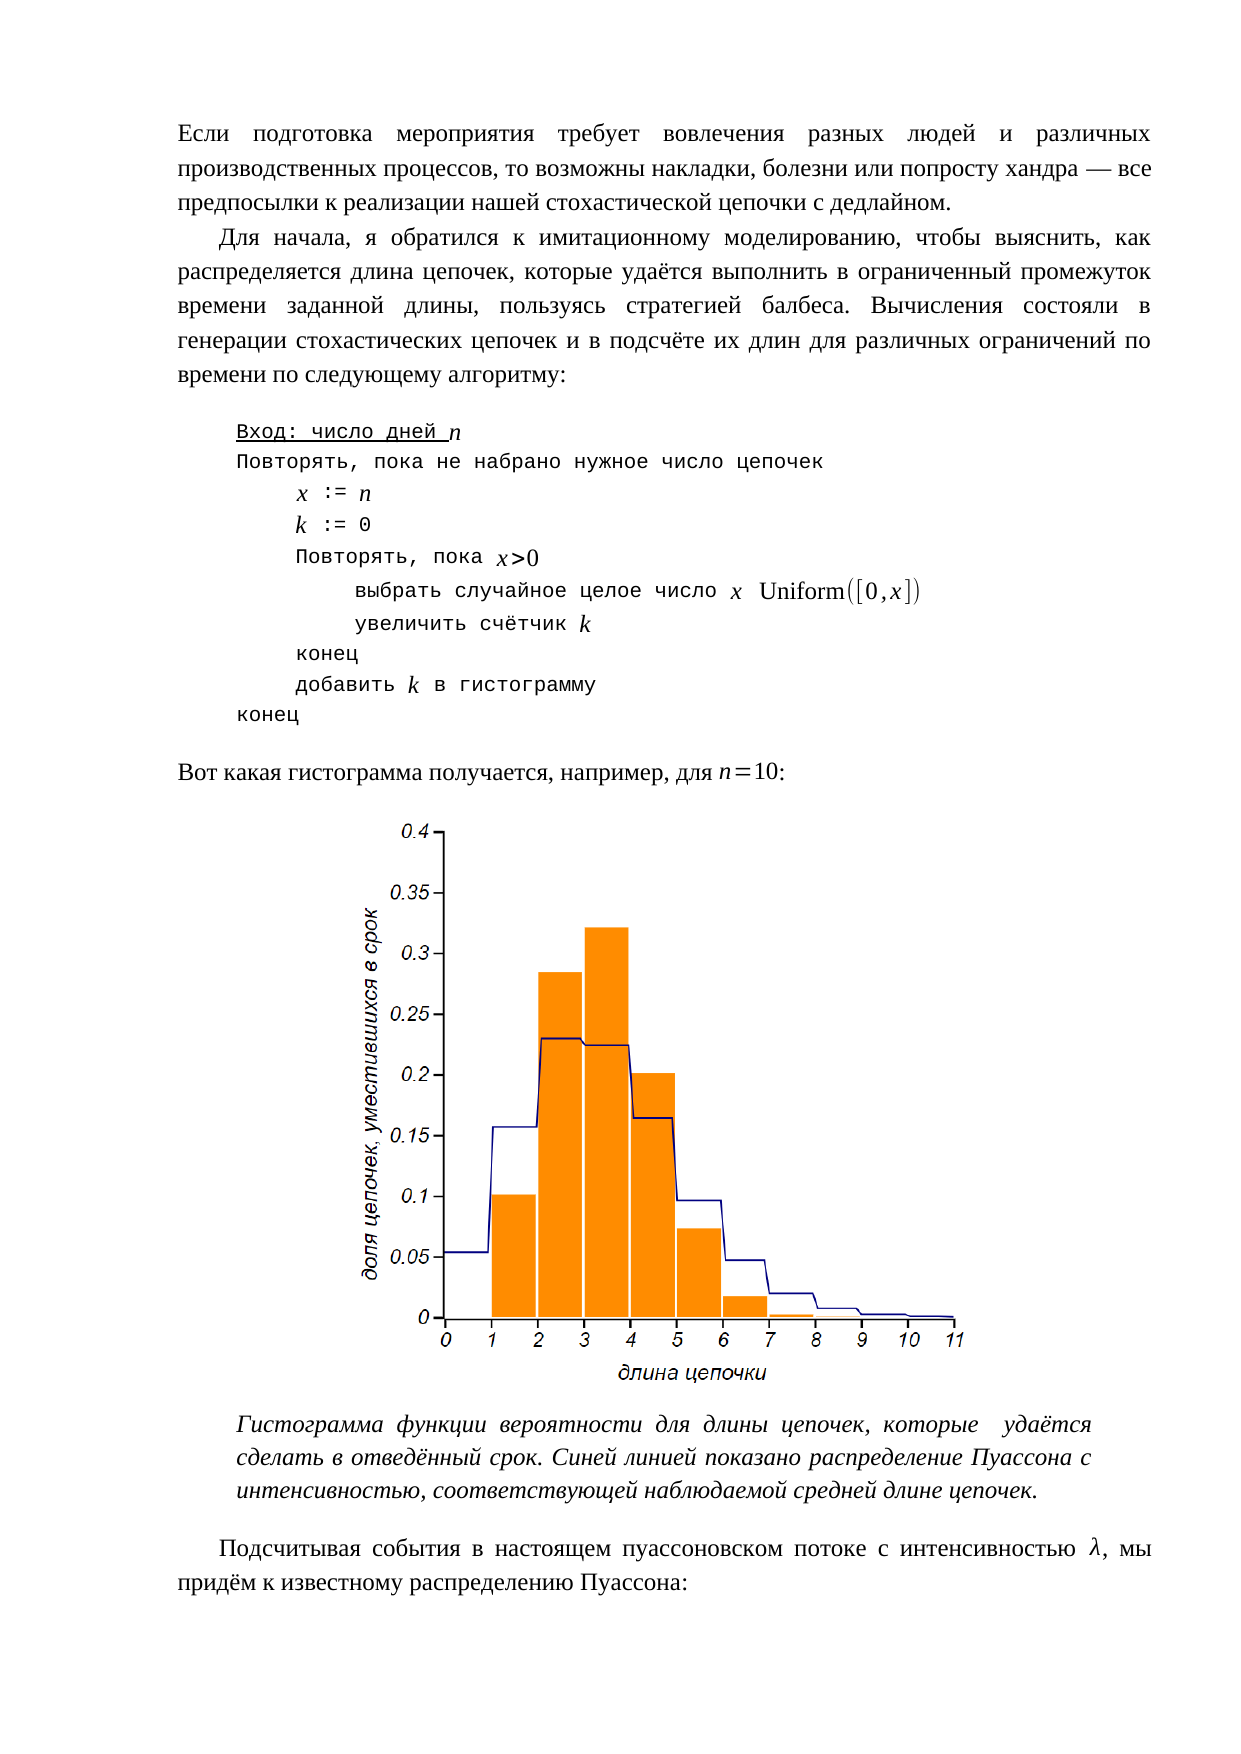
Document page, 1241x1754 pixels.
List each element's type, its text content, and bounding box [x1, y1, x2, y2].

text := [236, 479, 1093, 507]
text Подсчитывая события в настоящем пуассоновском потоке с интенсивностью , мы придём к известному распределению Пуассона: [177, 1533, 1152, 1596]
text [177, 118, 1152, 216]
text увеличить счётчик [236, 611, 1093, 639]
text конец [236, 704, 1093, 728]
text конец [236, 643, 1093, 667]
text добавить в гистограмму [236, 672, 1093, 699]
text Для начала, я обратился к имитационному моделированию, чтобы выяснить, как распределяется длина цепочек, которые удаётся выполнить в ограниченный промежуток времени заданной длины, пользуясь стратегией балбеса. Вычисления состояли в генерации стохастических цепочек и в подсчёте их длин для различных ограничений по времени по следующему алгоритму: [177, 222, 1152, 388]
text Повторять, пока [236, 544, 1093, 572]
picture [354, 816, 975, 1392]
text выбрать случайное целое число [236, 576, 1093, 606]
text Вот какая гистограмма получается, например, для : [177, 757, 1152, 786]
text := 0 [236, 512, 1093, 539]
text Гистограмма функции вероятности для длины цепочек, которые удаётся сделать в отведённый срок. Синей линией показано распределение Пуассона с интенсивностью, соответствующей наблюдаемой средней длине цепочек. [236, 1409, 1093, 1503]
text Повторять, пока не набрано нужное число цепочек [236, 451, 1093, 475]
text Вход: число дней [236, 419, 1093, 447]
